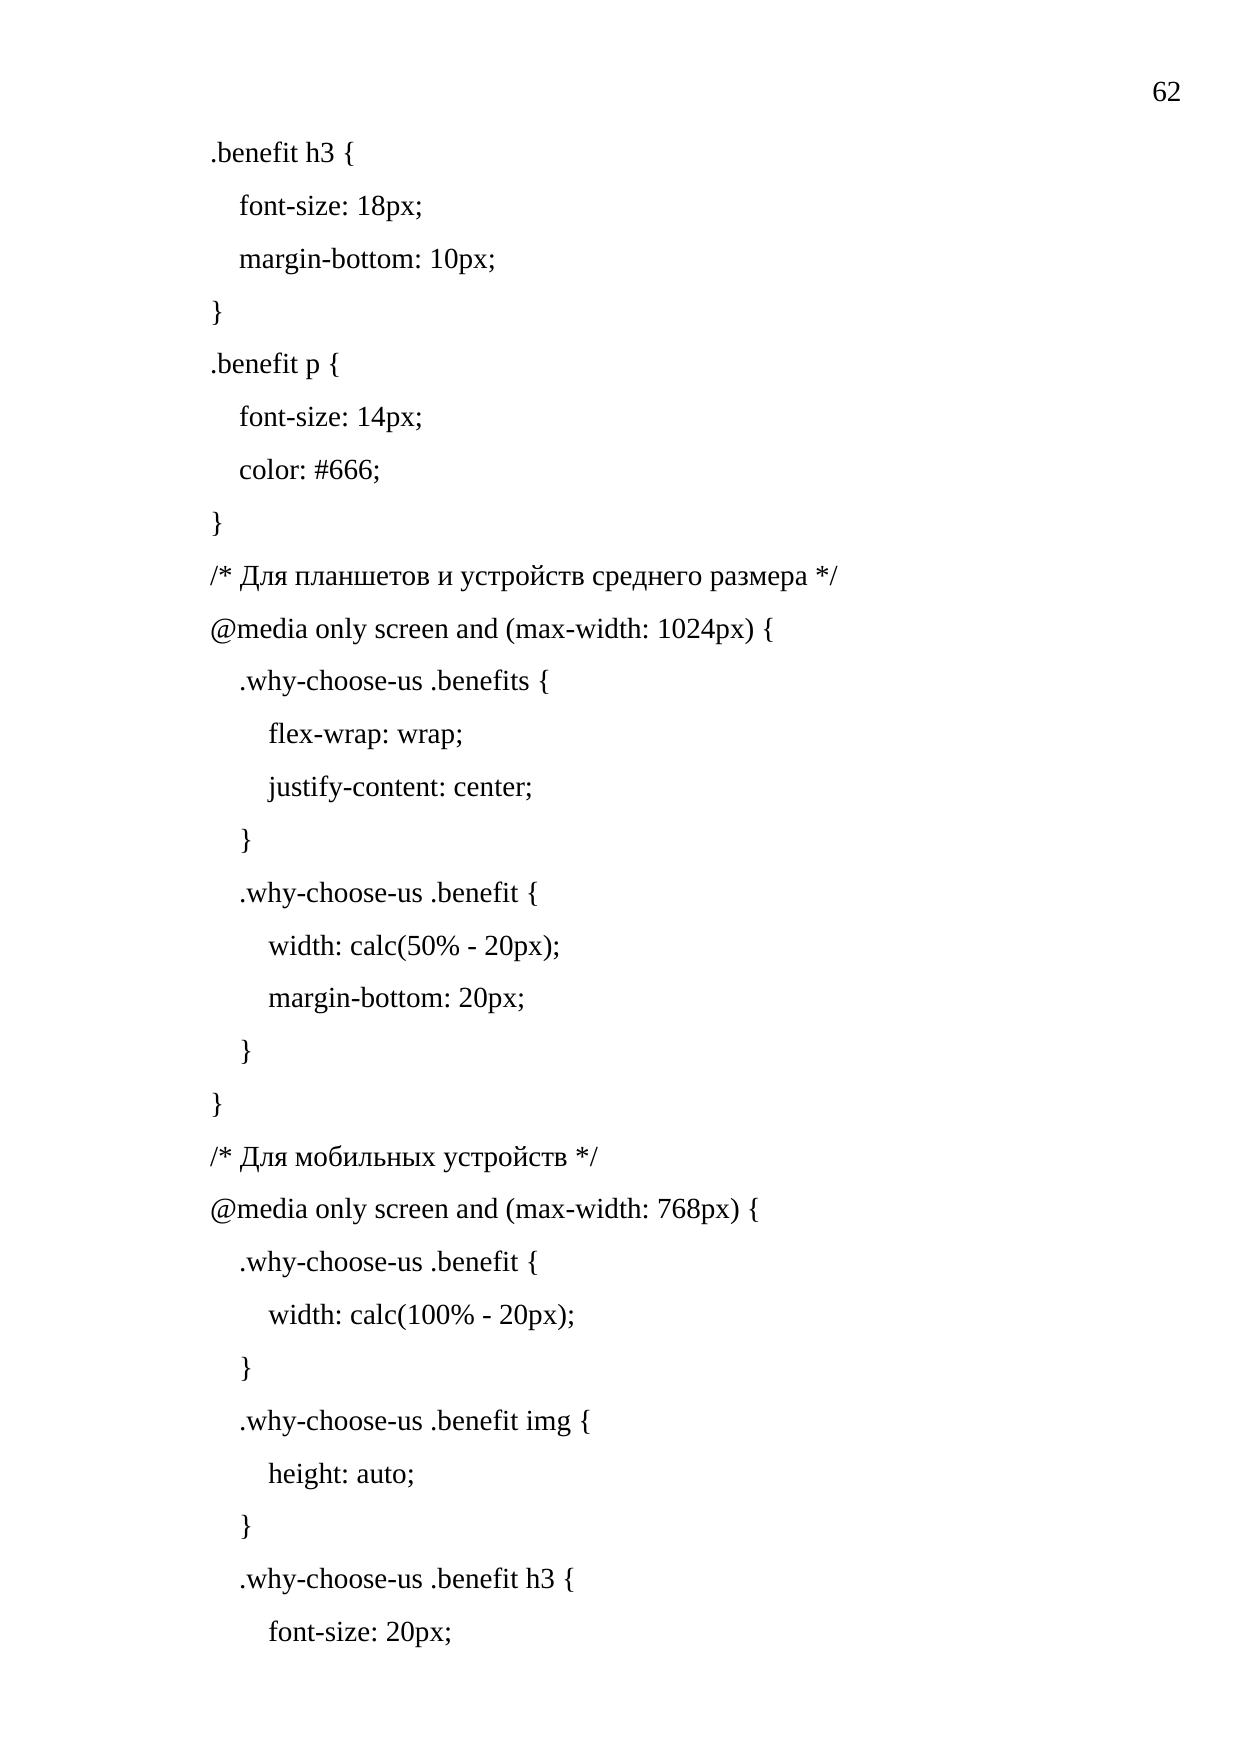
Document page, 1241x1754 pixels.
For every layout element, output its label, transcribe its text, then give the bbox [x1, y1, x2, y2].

text /* Для планшетов и устройств среднего размера */ [210, 558, 1181, 591]
text margin-bottom: 10px; [210, 241, 1181, 274]
text .why-choose-us .benefit h3 { [210, 1561, 1181, 1595]
text } [210, 1033, 1181, 1067]
text } [210, 822, 1181, 856]
text } [210, 1508, 1181, 1542]
text height: auto; [210, 1456, 1181, 1489]
text @media only screen and (max-width: 768px) { [210, 1192, 1181, 1225]
text } [210, 1086, 1181, 1119]
text font-size: 20px; [210, 1614, 1181, 1648]
text font-size: 18px; [210, 188, 1181, 222]
text .why-choose-us .benefit { [210, 1244, 1181, 1278]
text } [210, 294, 1181, 327]
text .benefit h3 { [210, 135, 1181, 169]
text color: #666; [210, 452, 1181, 486]
text .why-choose-us .benefits { [210, 663, 1181, 697]
text } [210, 505, 1181, 539]
text font-size: 14px; [210, 399, 1181, 433]
text /* Для мобильных устройств */ [210, 1139, 1181, 1172]
text .why-choose-us .benefit { [210, 875, 1181, 908]
text margin-bottom: 20px; [210, 980, 1181, 1014]
text width: calc(100% - 20px); [210, 1297, 1181, 1331]
text .why-choose-us .benefit img { [210, 1403, 1181, 1436]
text } [210, 1350, 1181, 1384]
text justify-content: center; [210, 769, 1181, 803]
text .benefit p { [210, 347, 1181, 380]
text @media only screen and (max-width: 1024px) { [210, 611, 1181, 644]
text flex-wrap: wrap; [210, 716, 1181, 750]
text width: calc(50% - 20px); [210, 928, 1181, 961]
